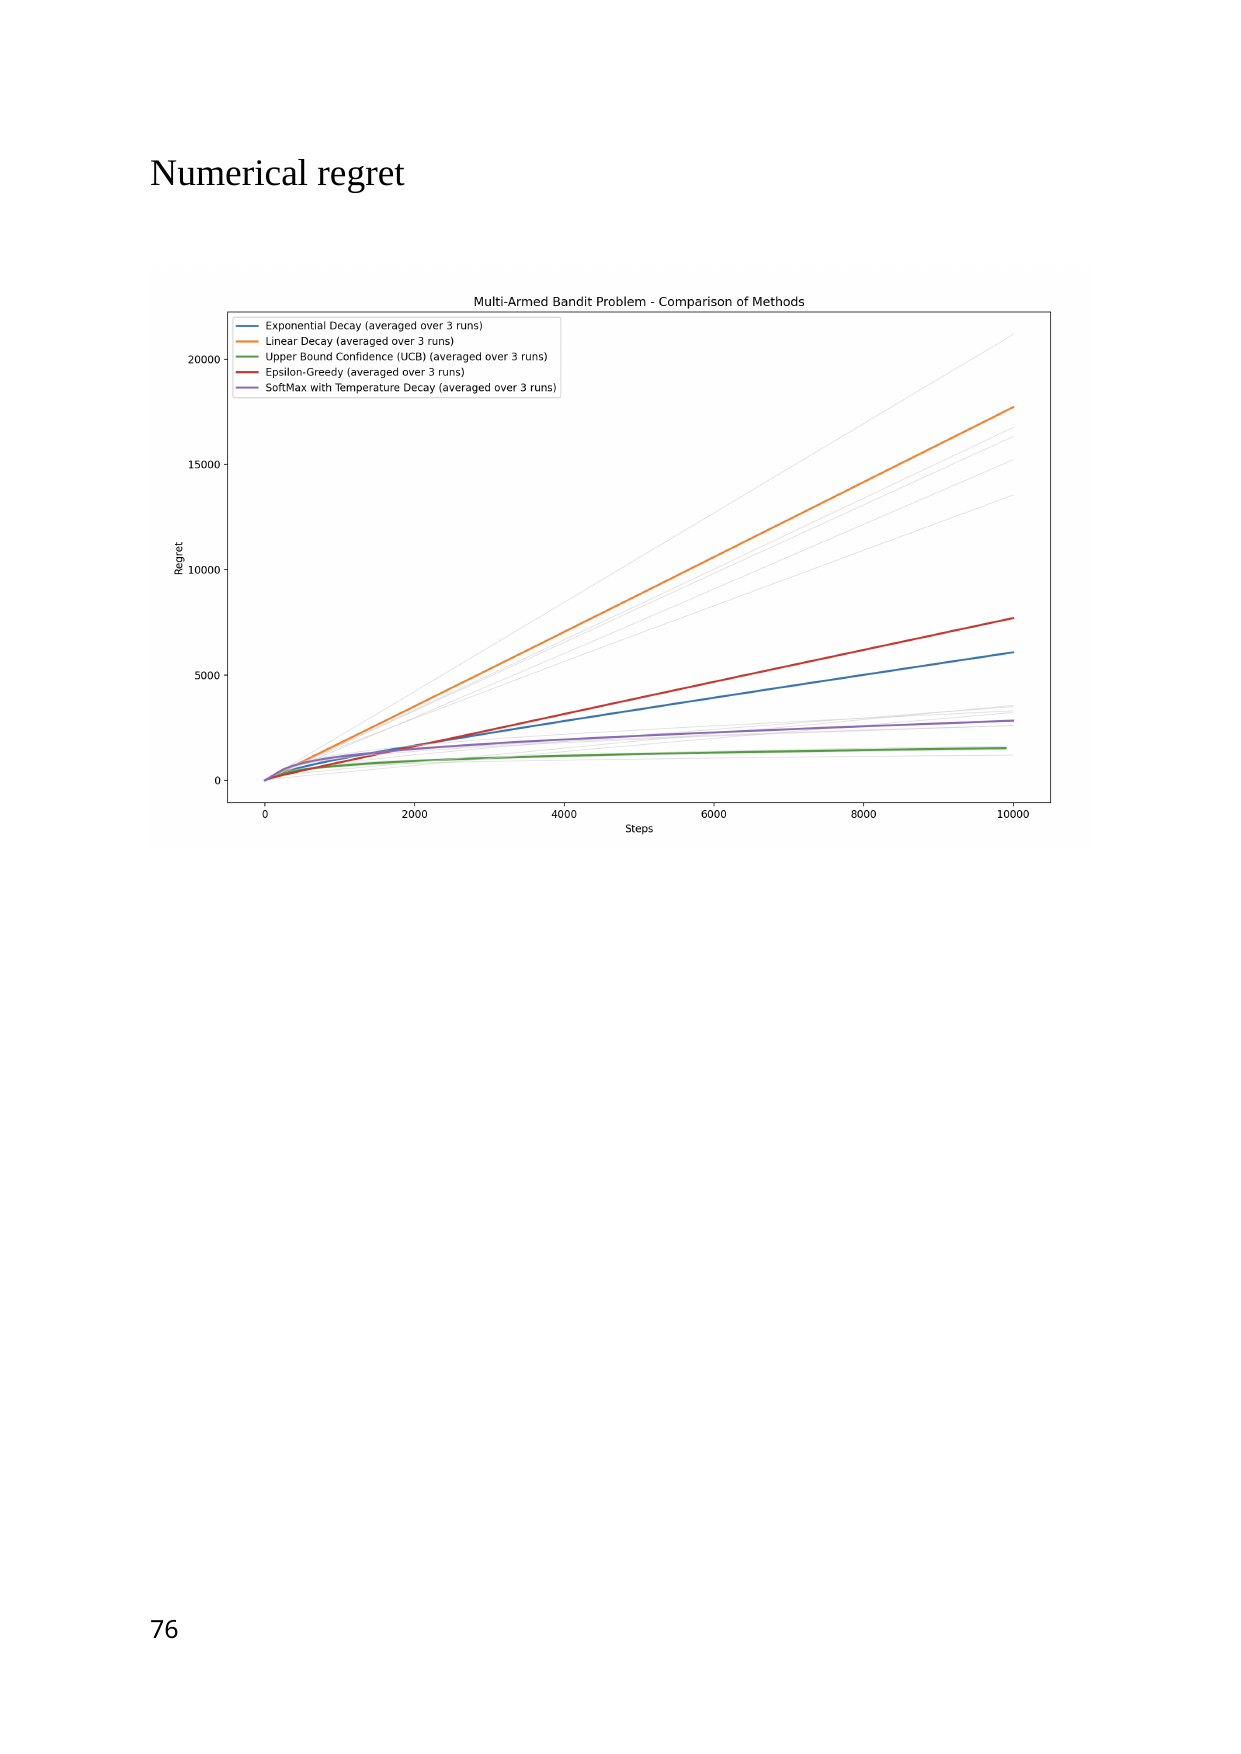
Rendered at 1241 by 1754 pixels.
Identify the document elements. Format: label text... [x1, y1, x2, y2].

text Numerical regret [150, 150, 1090, 193]
picture [150, 265, 1091, 849]
